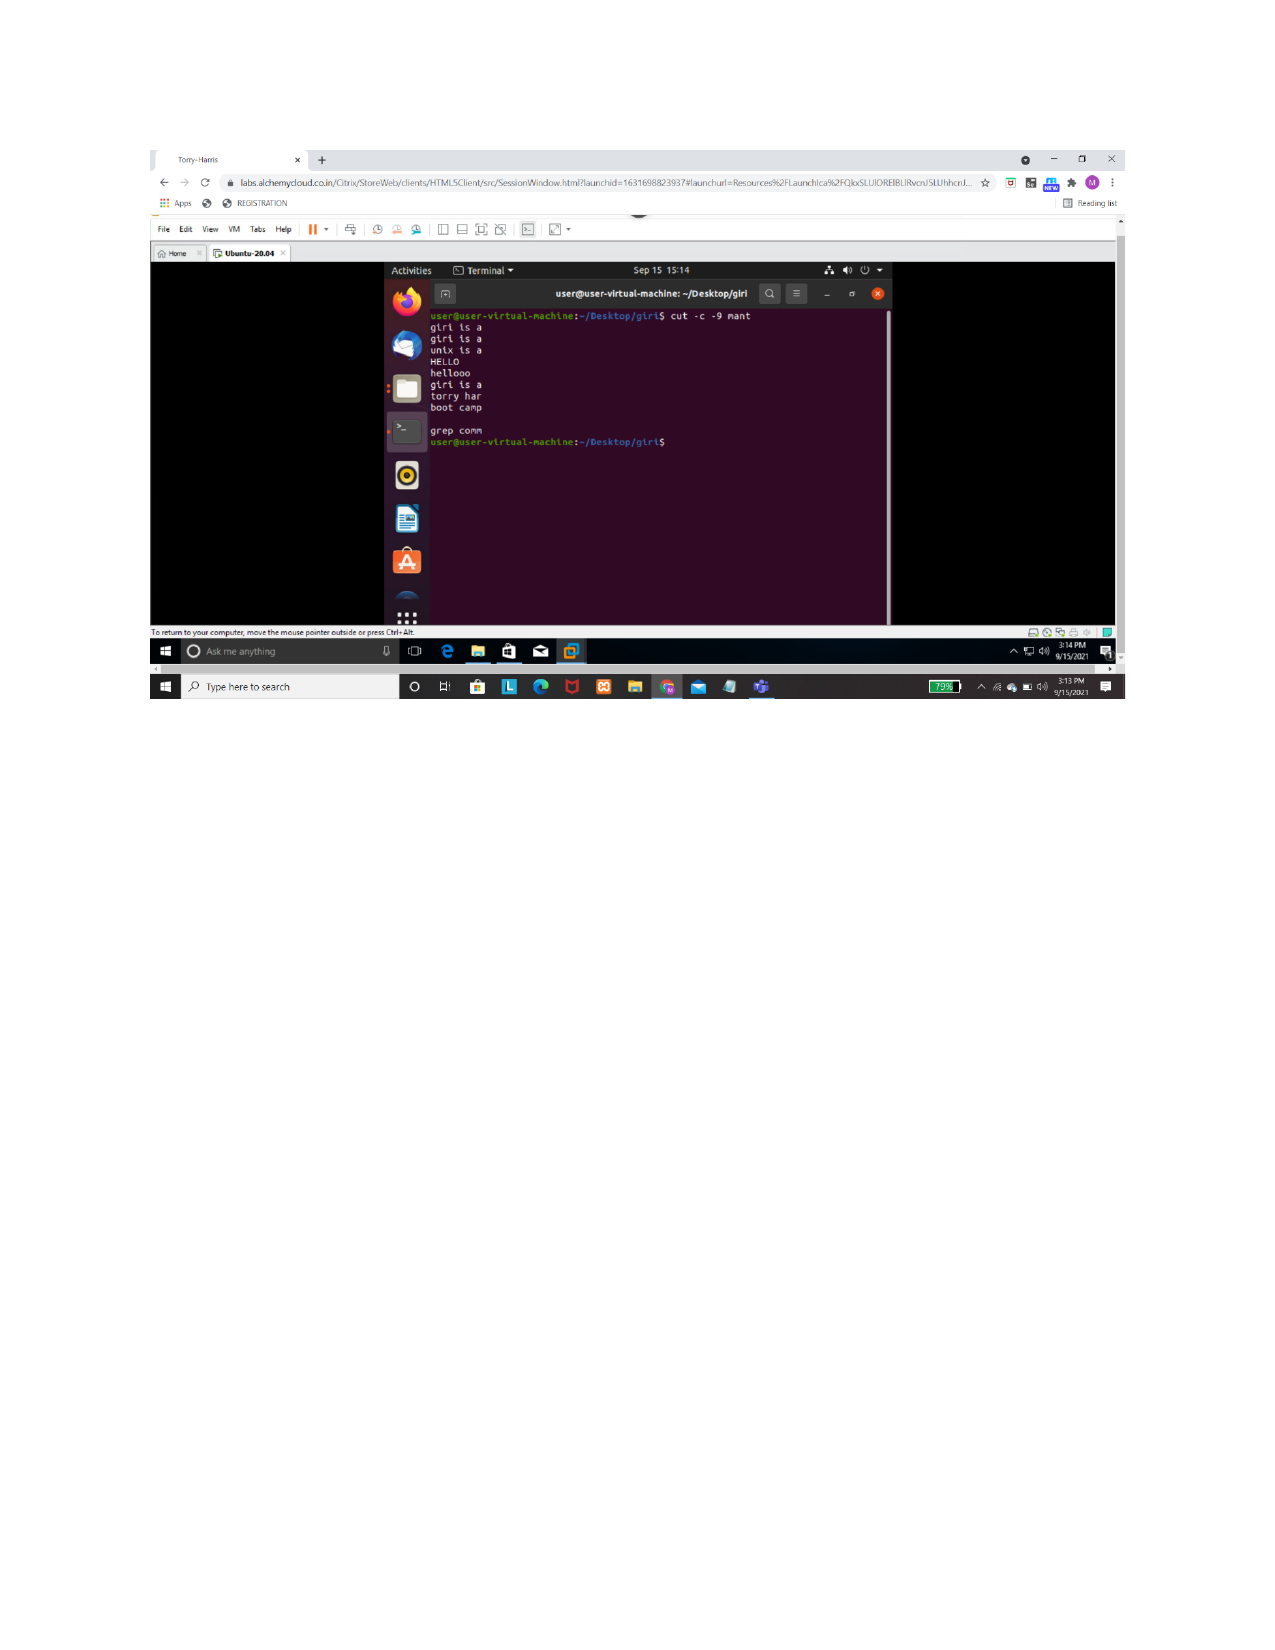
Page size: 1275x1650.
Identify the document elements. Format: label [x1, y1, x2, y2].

picture [150, 150, 1125, 699]
